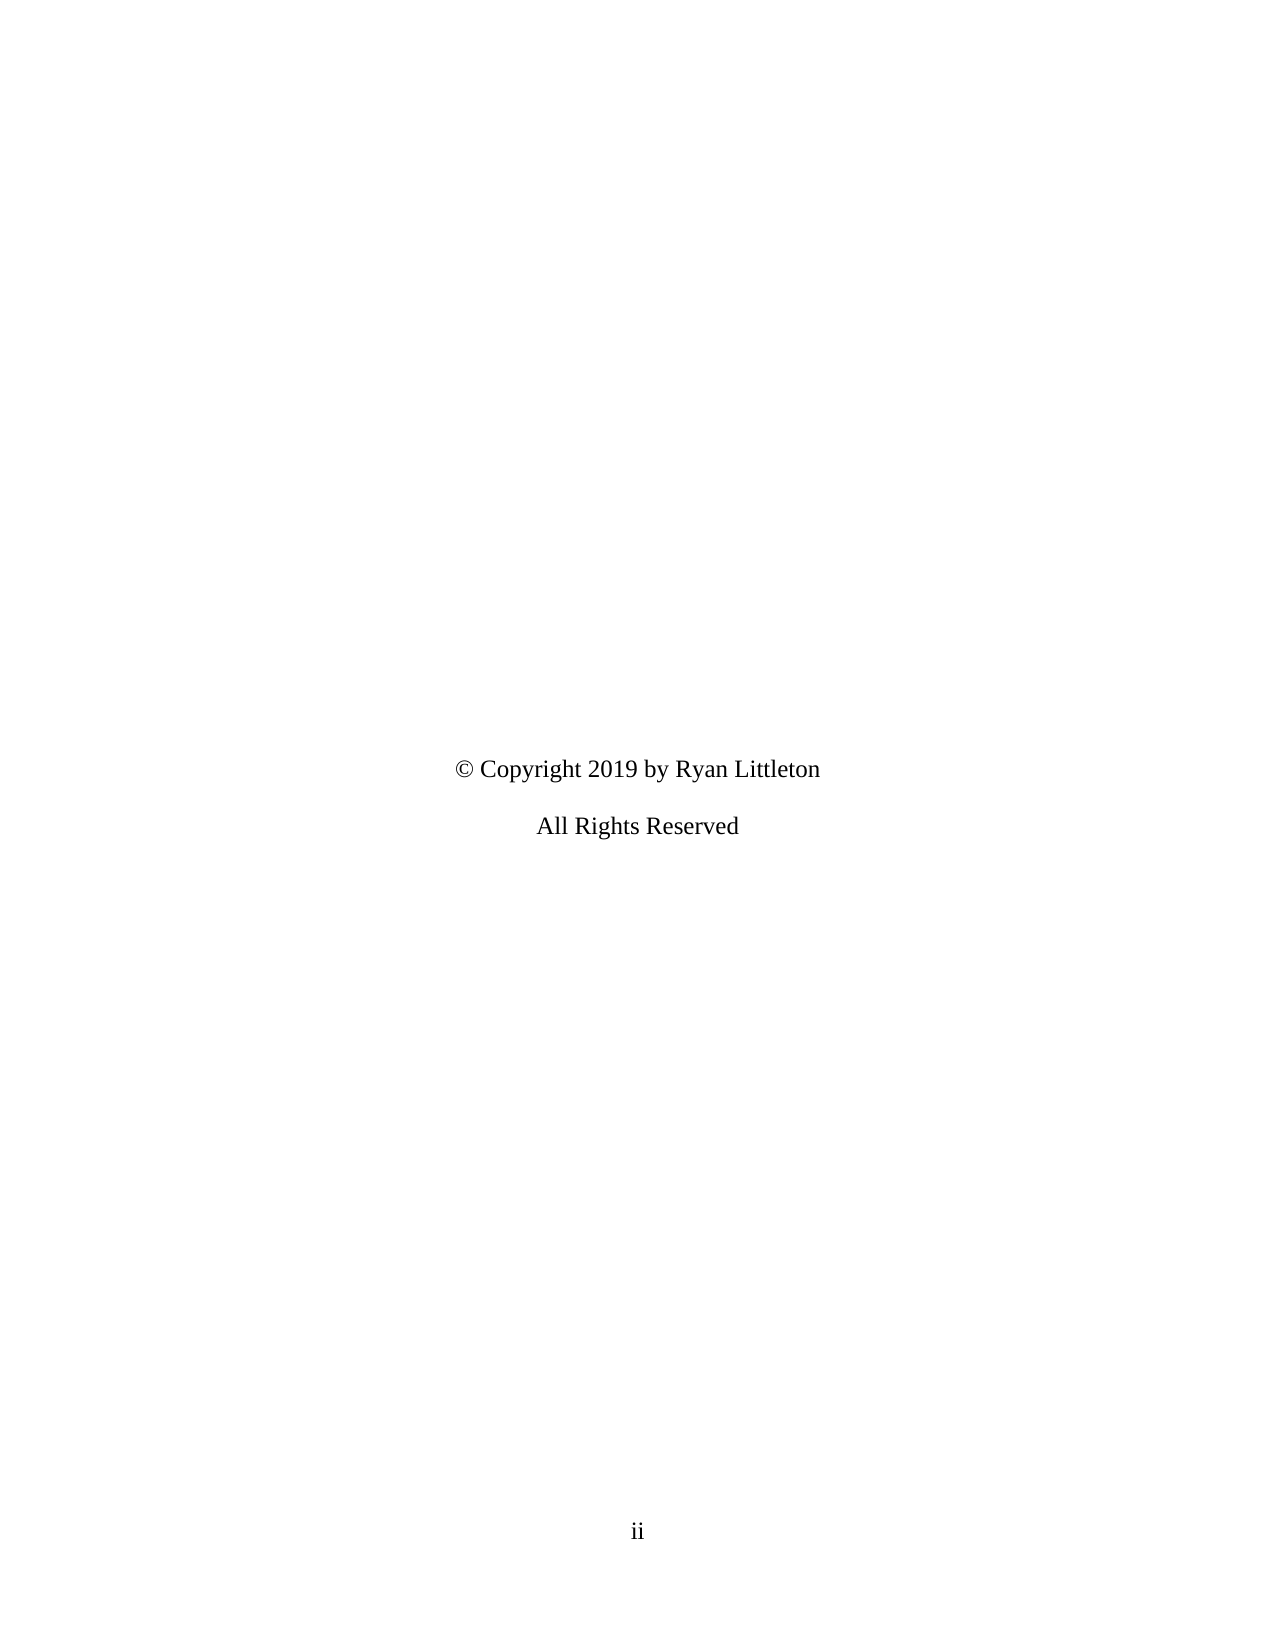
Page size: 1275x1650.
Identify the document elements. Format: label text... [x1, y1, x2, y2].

text All Rights Reserved [150, 811, 1125, 840]
text © Copyright 2019 by Ryan Littleton [150, 754, 1125, 782]
